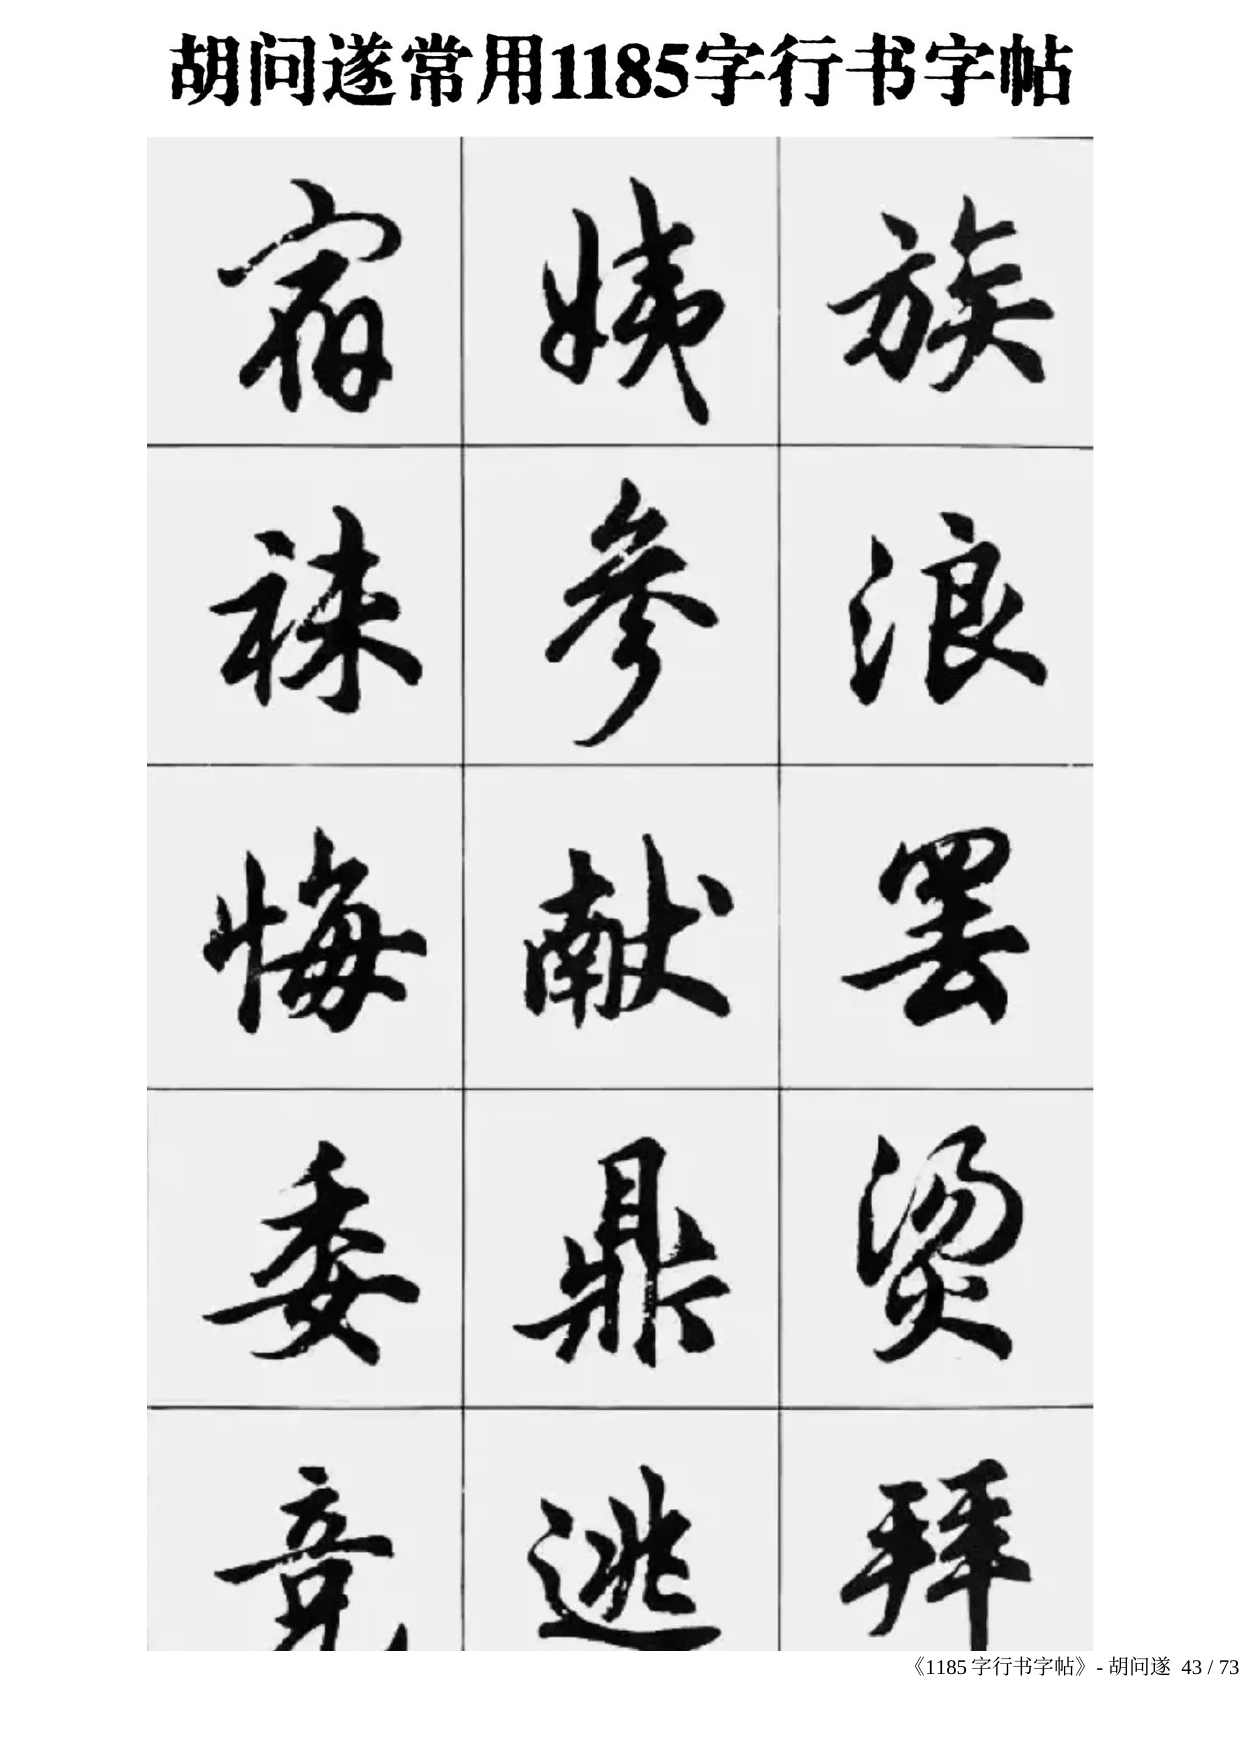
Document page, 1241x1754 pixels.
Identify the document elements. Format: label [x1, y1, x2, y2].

picture [147, 1, 1094, 1651]
